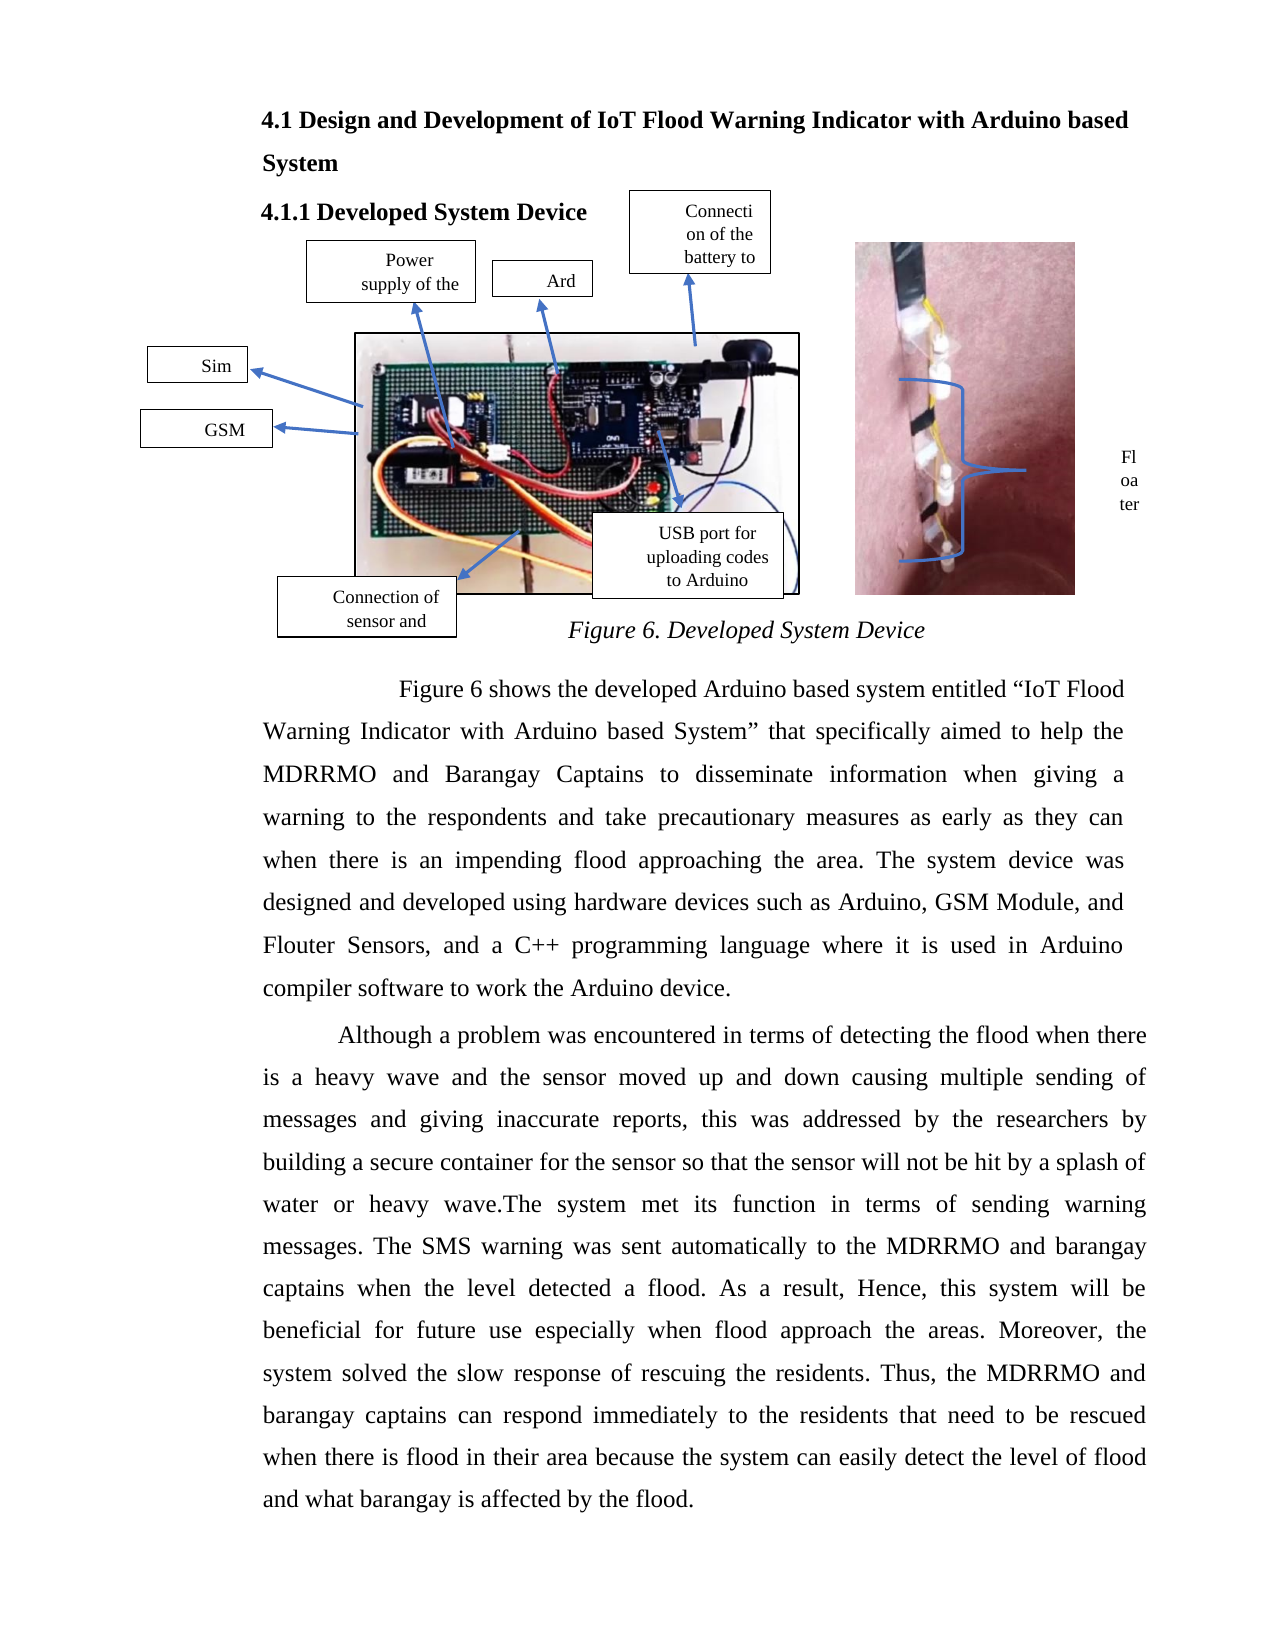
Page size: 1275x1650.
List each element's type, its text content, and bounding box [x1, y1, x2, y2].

text Although a problem was encountered in terms of detecting the flood when there is a heavy wave and the sensor moved up and down causing multiple sending of messages and giving inaccurate reports, this was addressed by the researchers by building a secure container for the sensor so that the sensor will not be hit by a splash of water or heavy wave.The system met its function in terms of sending warning messages. The SMS warning was sent automatically to the MDRRMO and barangay captains when the level detected a flood. As a result, Hence, this system will be beneficial for future use especially when flood approach the areas. Moreover, the system solved the slow response of rescuing the residents. Thus, the MDRRMO and barangay captains can respond immediately to the residents that need to be rescued when there is flood in their area because the system can easily detect the level of flood and what barangay is affected by the flood. [263, 1020, 1147, 1513]
picture [357, 335, 798, 593]
text Warning Indicator with Arduino based System” that specifically aimed to help the MDRRMO and Barangay Captains to disseminate information when giving a warning to the respondents and take precautionary measures as early as they can when there is an impending flood approaching the area. The system device was designed and developed using hardware devices such as Arduino, GSM Module, and Flouter Sensors, and a C++ programming language where it is used in Arduino compiler software to work the Arduino device. [263, 716, 1125, 1002]
picture [855, 242, 1075, 595]
subtitle 4.1 Design and Development of IoT Flood Warning Indicator with Arduino based System [261, 105, 1151, 176]
text Figure 6 shows the developed Arduino based system entitled “IoT Flood [201, 674, 1125, 702]
